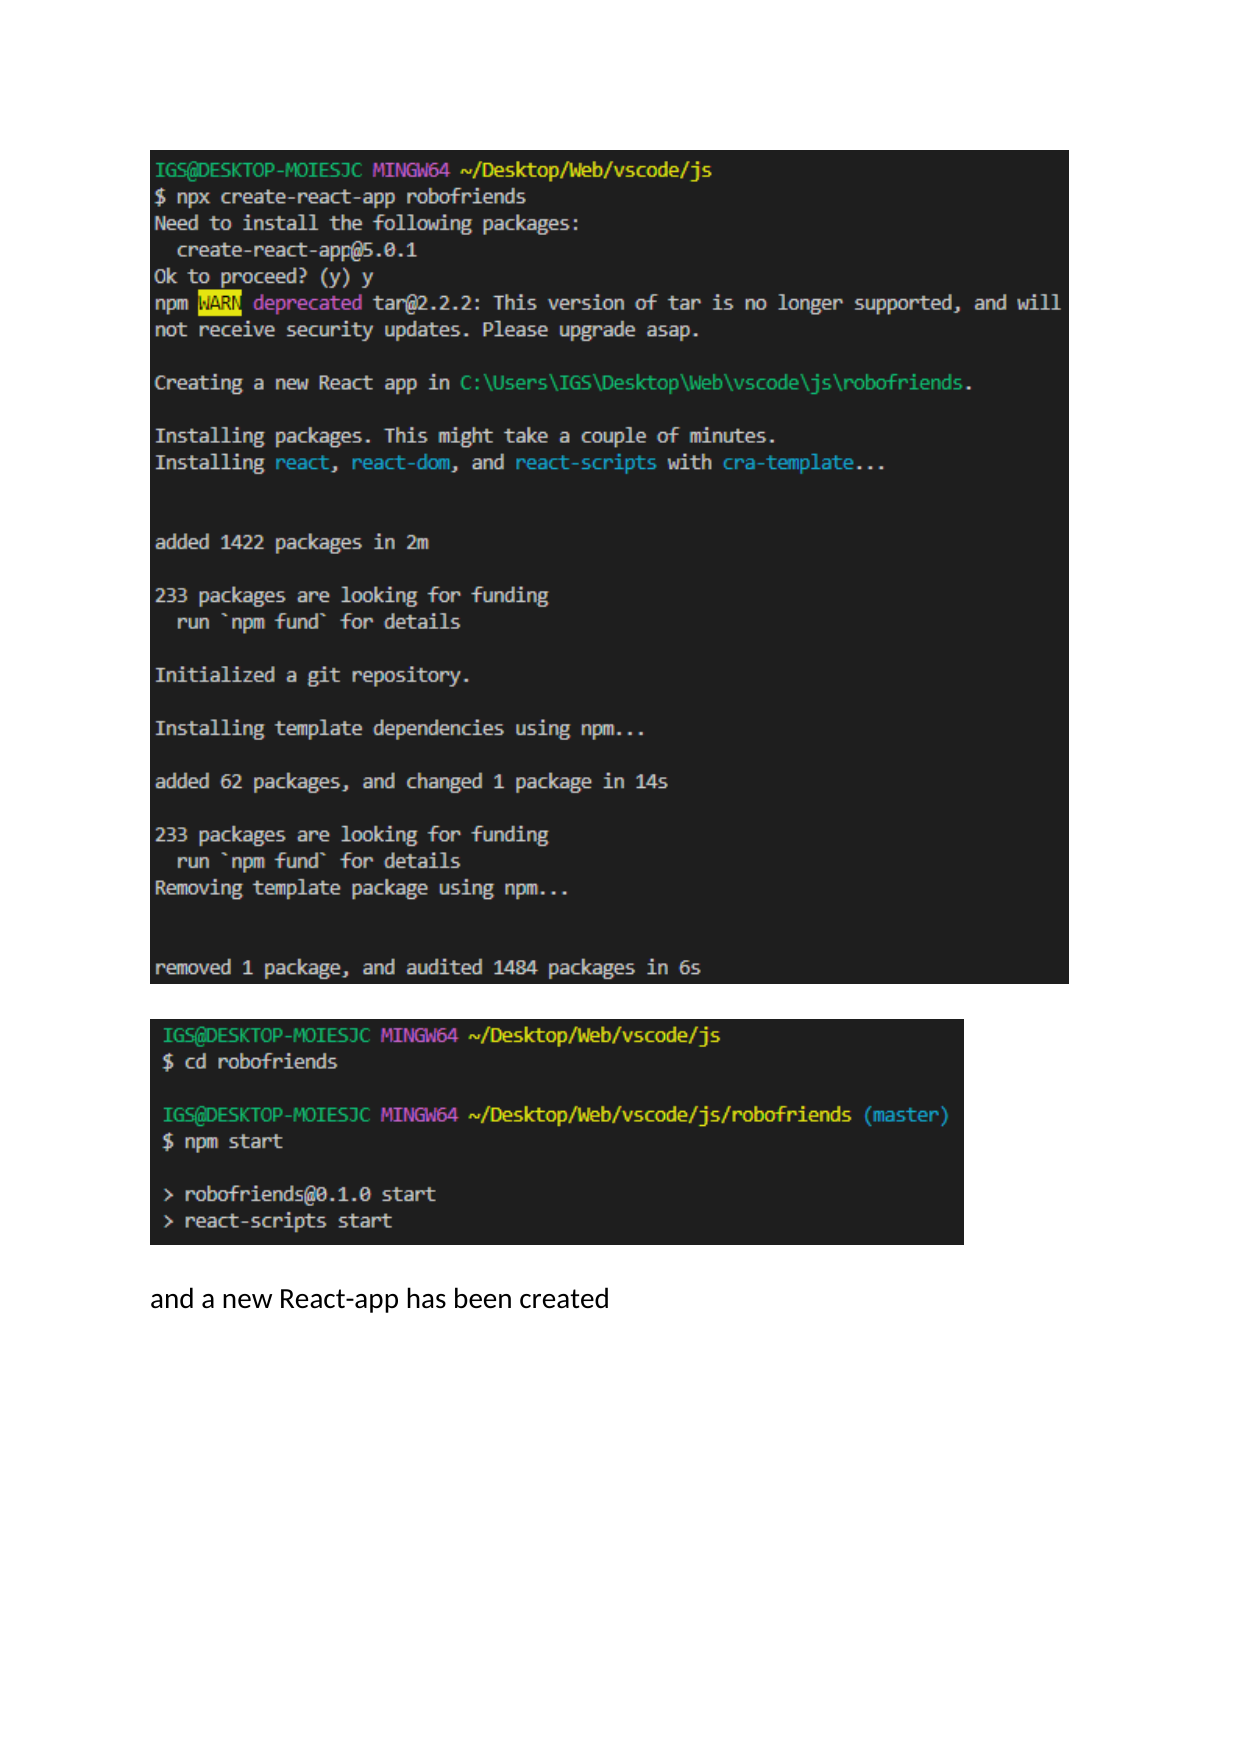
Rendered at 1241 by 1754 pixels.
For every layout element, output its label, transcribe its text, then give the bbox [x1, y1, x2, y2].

picture [150, 150, 1069, 984]
picture [150, 1019, 964, 1245]
text and a new React-app has been created [150, 1280, 1090, 1316]
